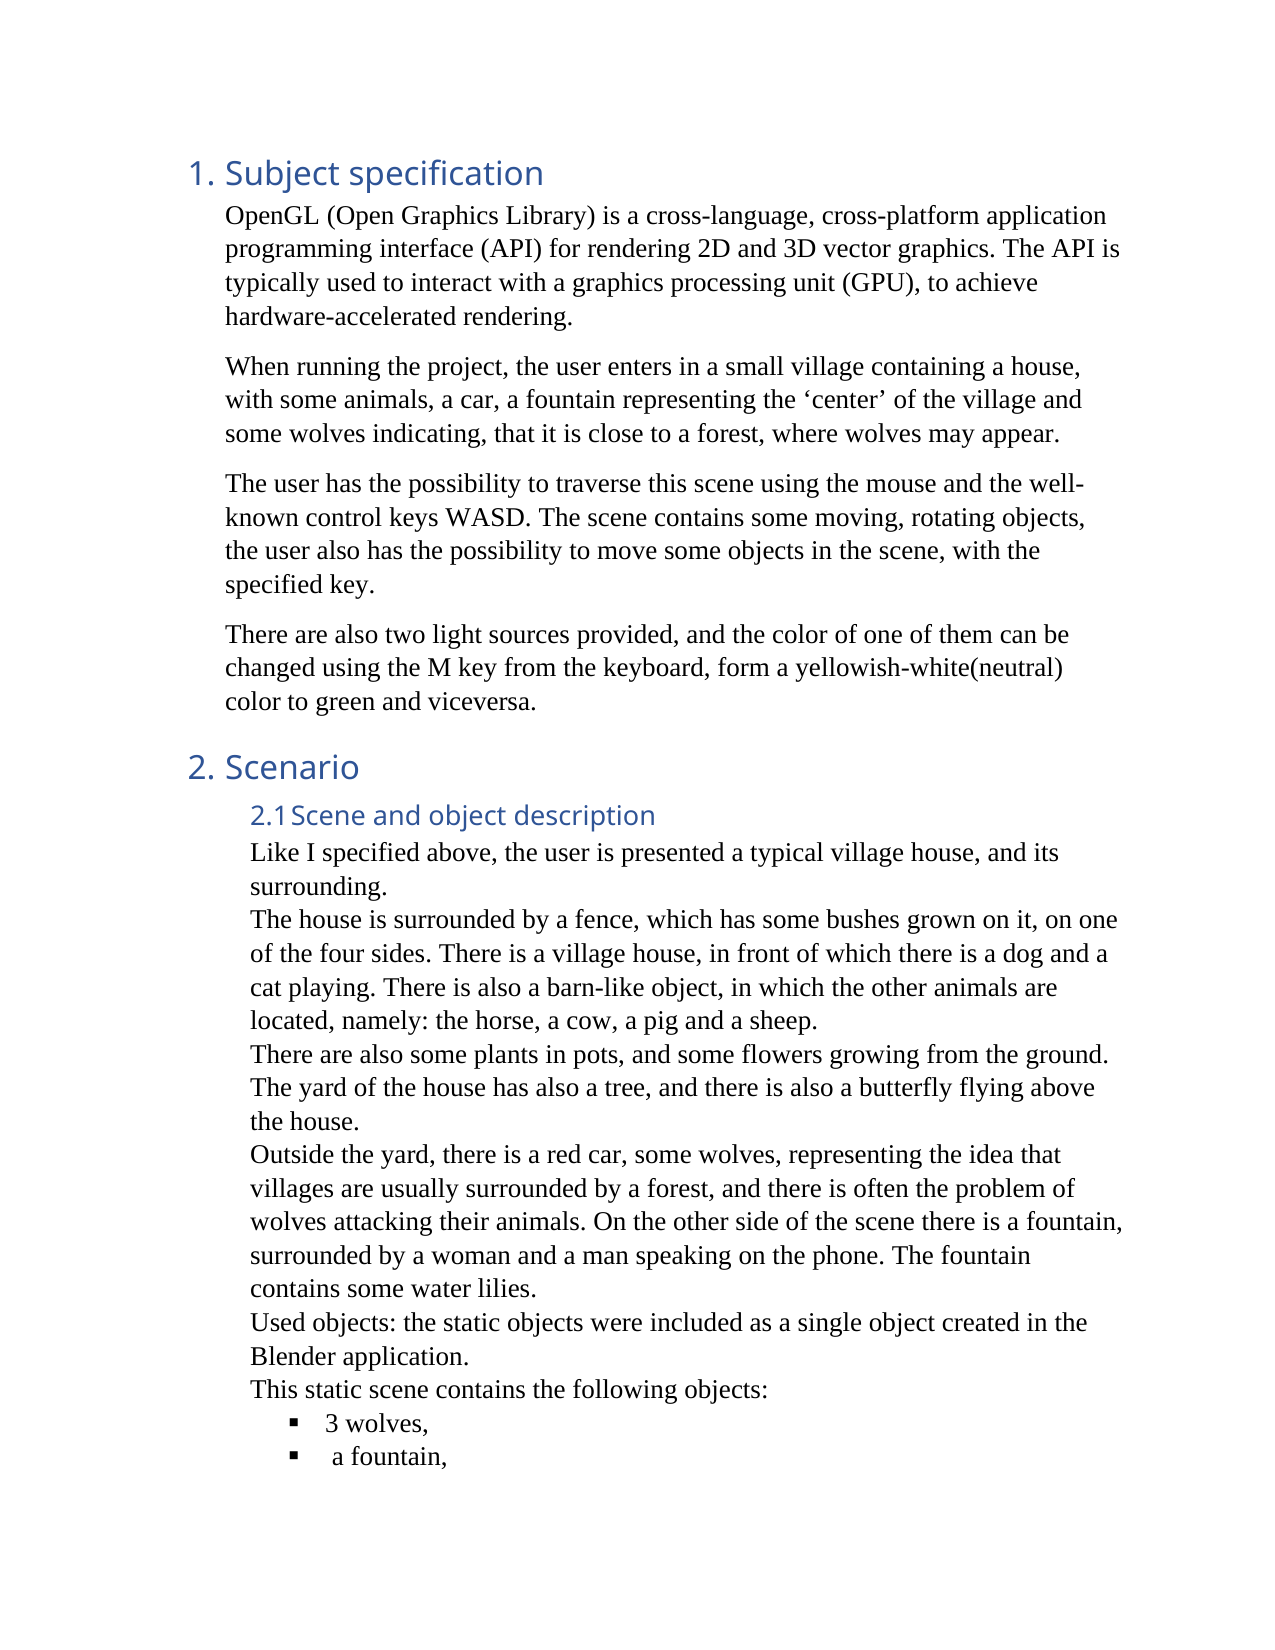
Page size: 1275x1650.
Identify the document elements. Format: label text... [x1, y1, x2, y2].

text Like I specified above, the user is presented a typical village house, and its surrounding. [250, 836, 1125, 901]
list a fountain, [287, 1440, 1125, 1472]
subtitle Scenario [187, 743, 1125, 789]
text There are also some plants in pots, and some flowers growing from the ground. The yard of the house has also a tree, and there is also a butterfly flying above the house. [250, 1038, 1125, 1136]
text This static scene contains the following objects: [250, 1373, 1125, 1404]
text The house is surrounded by a fence, which has some bushes grown on it, on one of the four sides. There is a village house, in front of which there is a dog and a cat playing. There is also a barn-like object, in which the other animals are located, namely: the horse, a cow, a pig and a sheep. [250, 903, 1125, 1035]
text Outside the yard, there is a red car, some wolves, representing the idea that villages are usually surrounded by a forest, and there is often the problem of wolves attacking their animals. On the other side of the scene there is a fountain, surrounded by a woman and a man speaking on the phone. The fountain contains some water lilies. [250, 1138, 1125, 1304]
text OpenGL (Open Graphics Library) is a cross-language, cross-platform application programming interface (API) for rendering 2D and 3D vector graphics. The API is typically used to interact with a graphics processing unit (GPU), to achieve hardware-accelerated rendering. [225, 199, 1125, 331]
text There are also two light sources provided, and the color of one of them can be changed using the M key from the keyboard, form a yellowish-white(neutral) color to green and viceversa. [225, 618, 1125, 716]
text The user has the possibility to traverse this scene using the mouse and the well-known control keys WASD. The scene contains some moving, rotating objects, the user also has the possibility to move some objects in the scene, with the specified key. [225, 467, 1125, 599]
text When running the project, the user enters in a small village containing a house, with some animals, a car, a fountain representing the ‘center’ of the village and some wolves indicating, that it is close to a forest, where wolves may appear. [225, 350, 1125, 448]
list 3 wolves, [287, 1407, 1125, 1438]
text Used objects: the static objects were included as a single object created in the Blender application. [250, 1306, 1125, 1371]
subtitle Subject specification [187, 150, 1125, 195]
subtitle Scene and object description [250, 797, 1125, 833]
